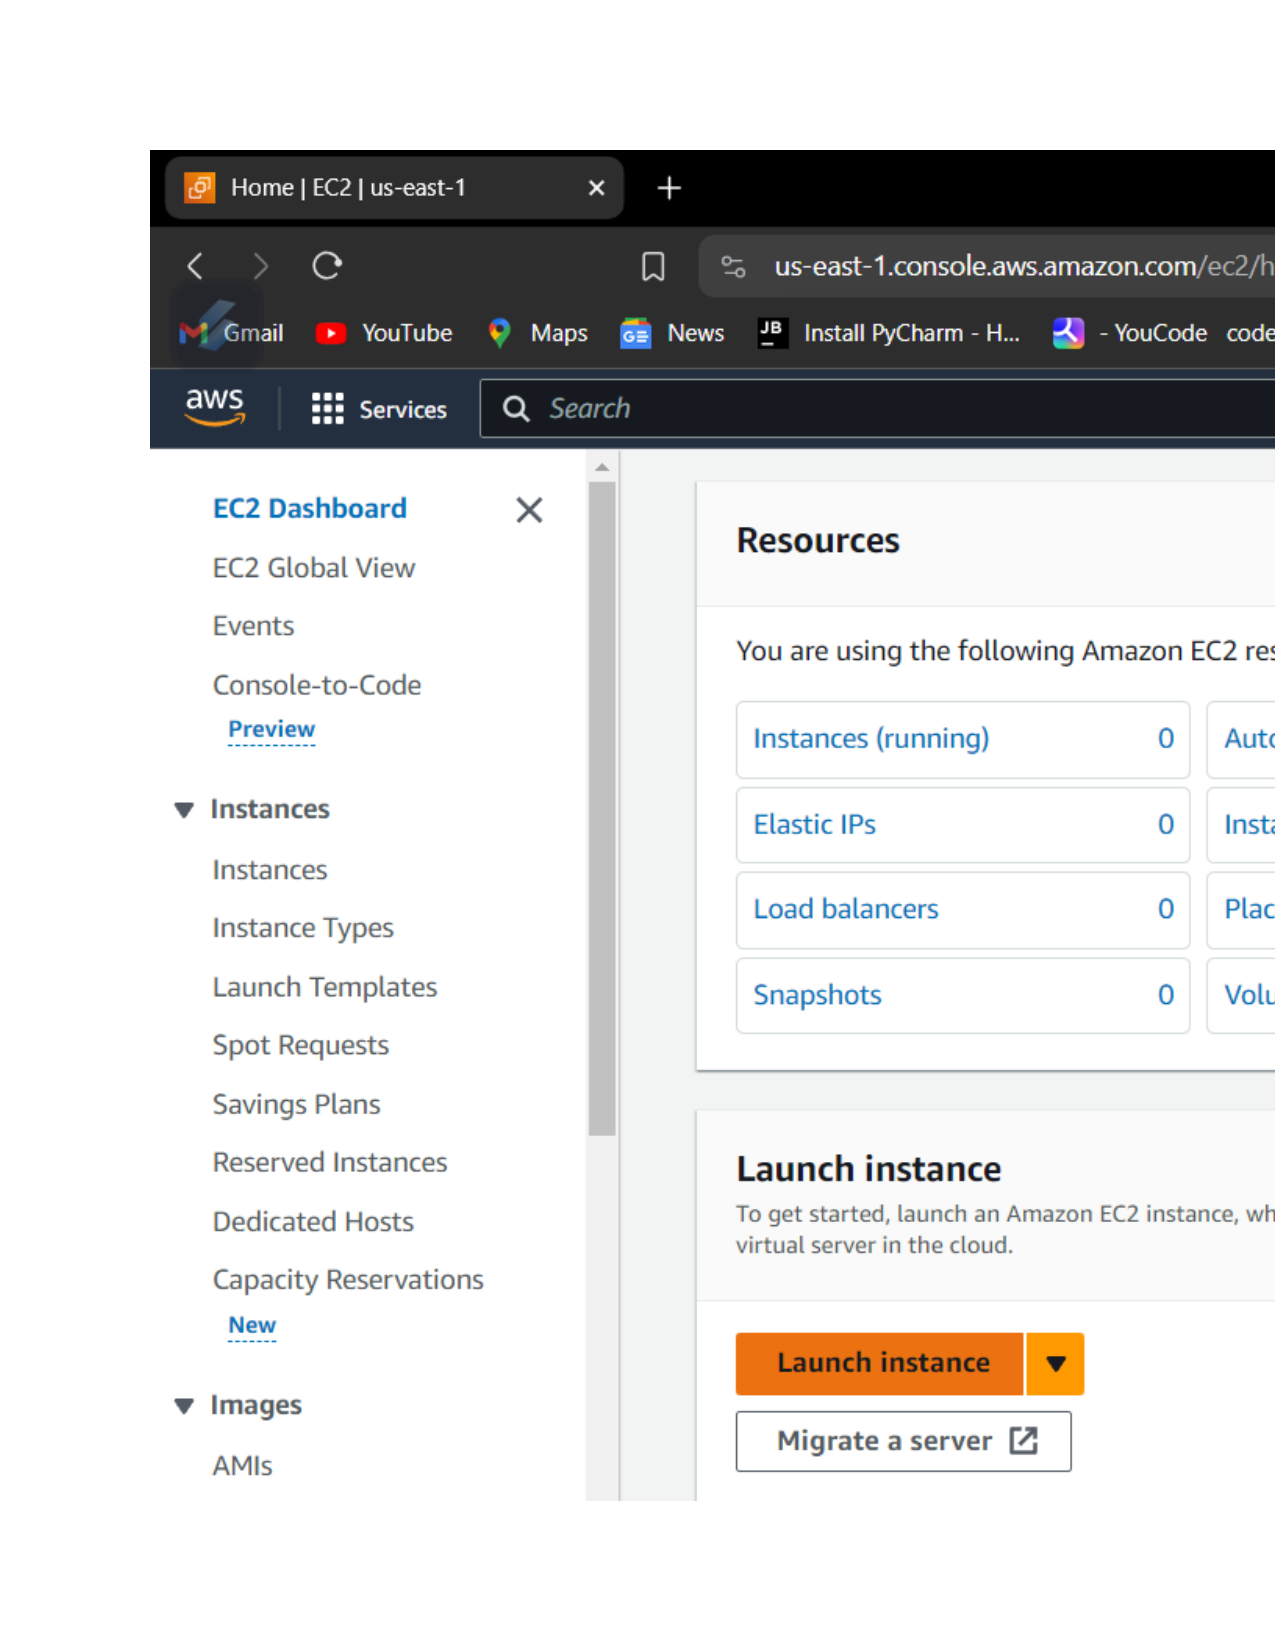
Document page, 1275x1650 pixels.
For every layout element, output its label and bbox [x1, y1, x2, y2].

picture [150, 150, 1275, 1501]
